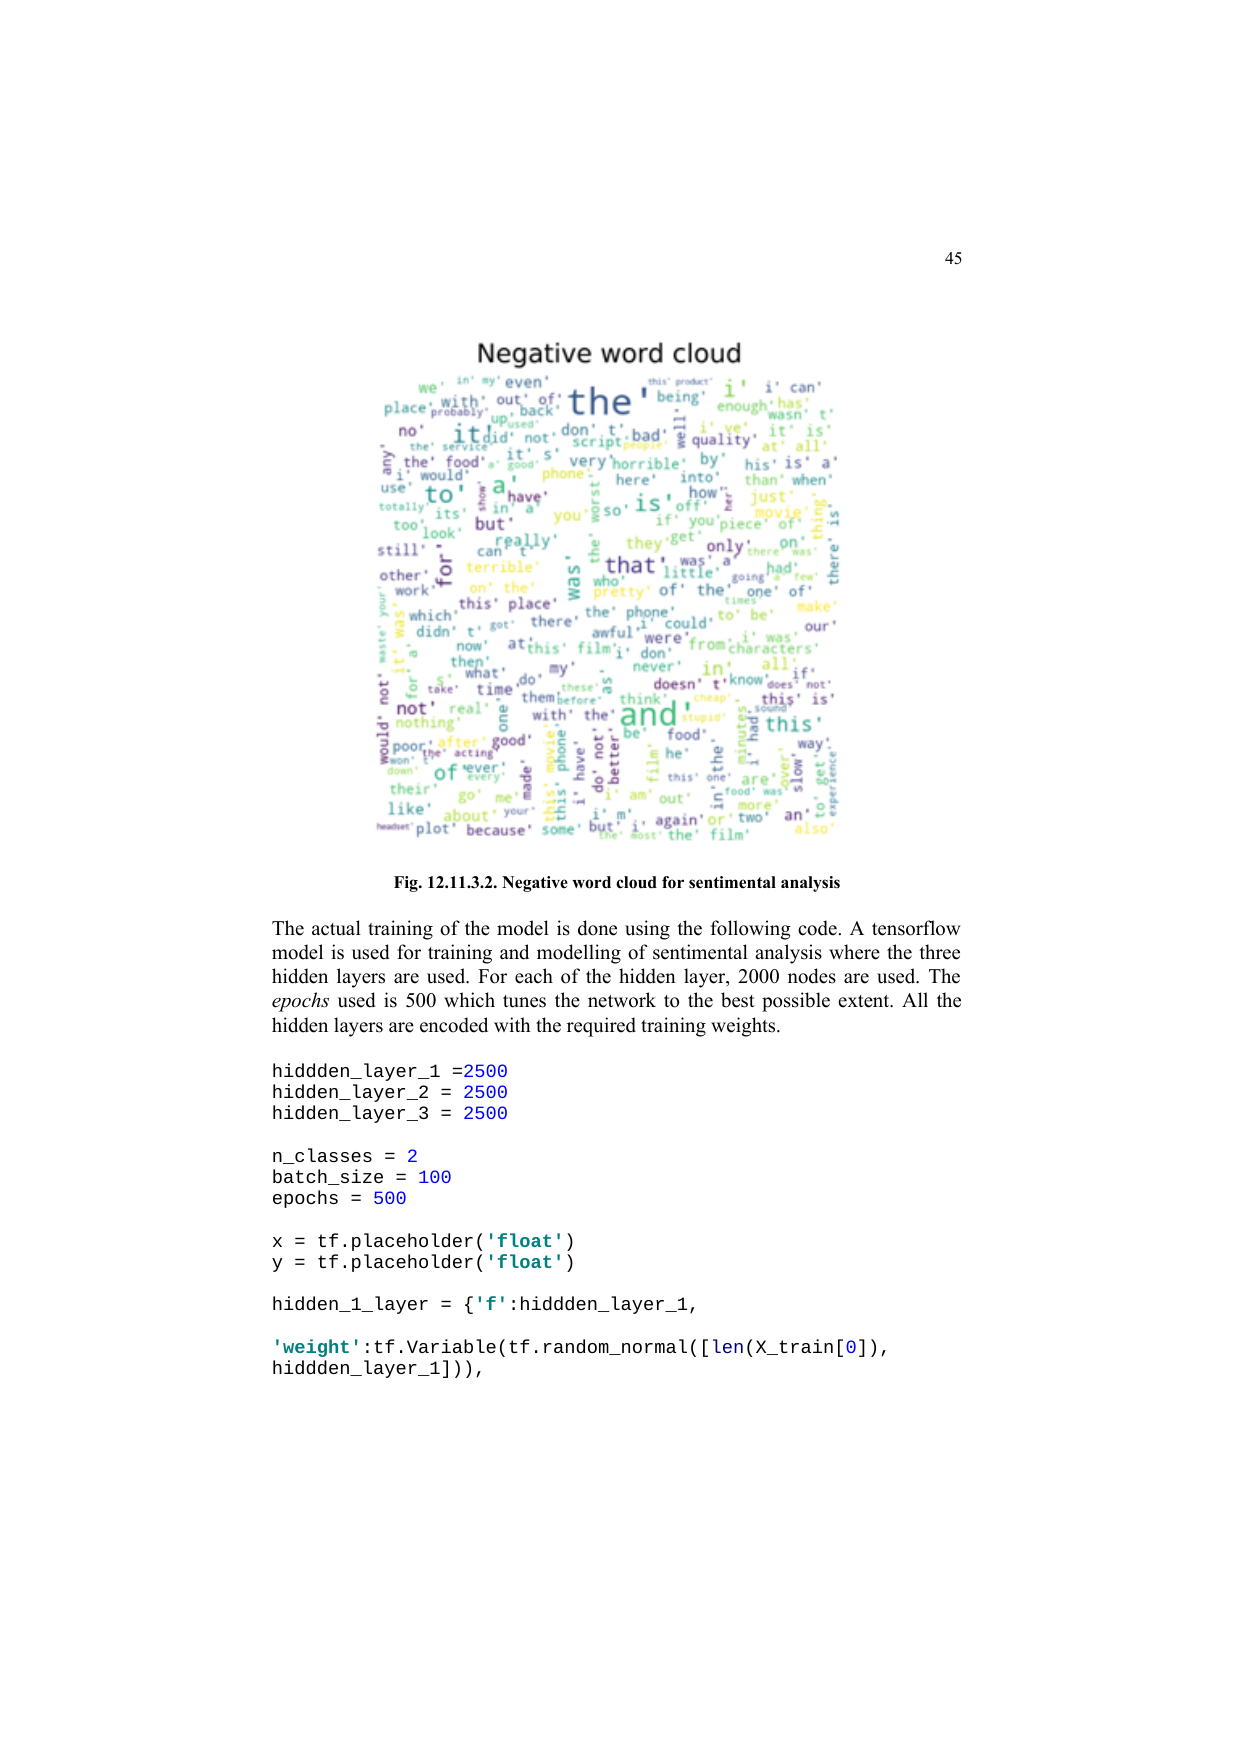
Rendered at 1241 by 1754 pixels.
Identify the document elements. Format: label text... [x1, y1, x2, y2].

picture [348, 307, 887, 873]
text The actual training of the model is done using the following code. A tensorflow model is used for training and modelling of sentimental analysis where the three hidden layers are used. For each of the hidden layer, 2000 nodes are used. The epochs used is 500 which tunes the network to the best possible extent. All the hidden layers are encoded with the required training weights. [272, 916, 963, 1037]
text Fig. 12.11.3.2. Negative word cloud for sentimental analysis [272, 872, 963, 916]
